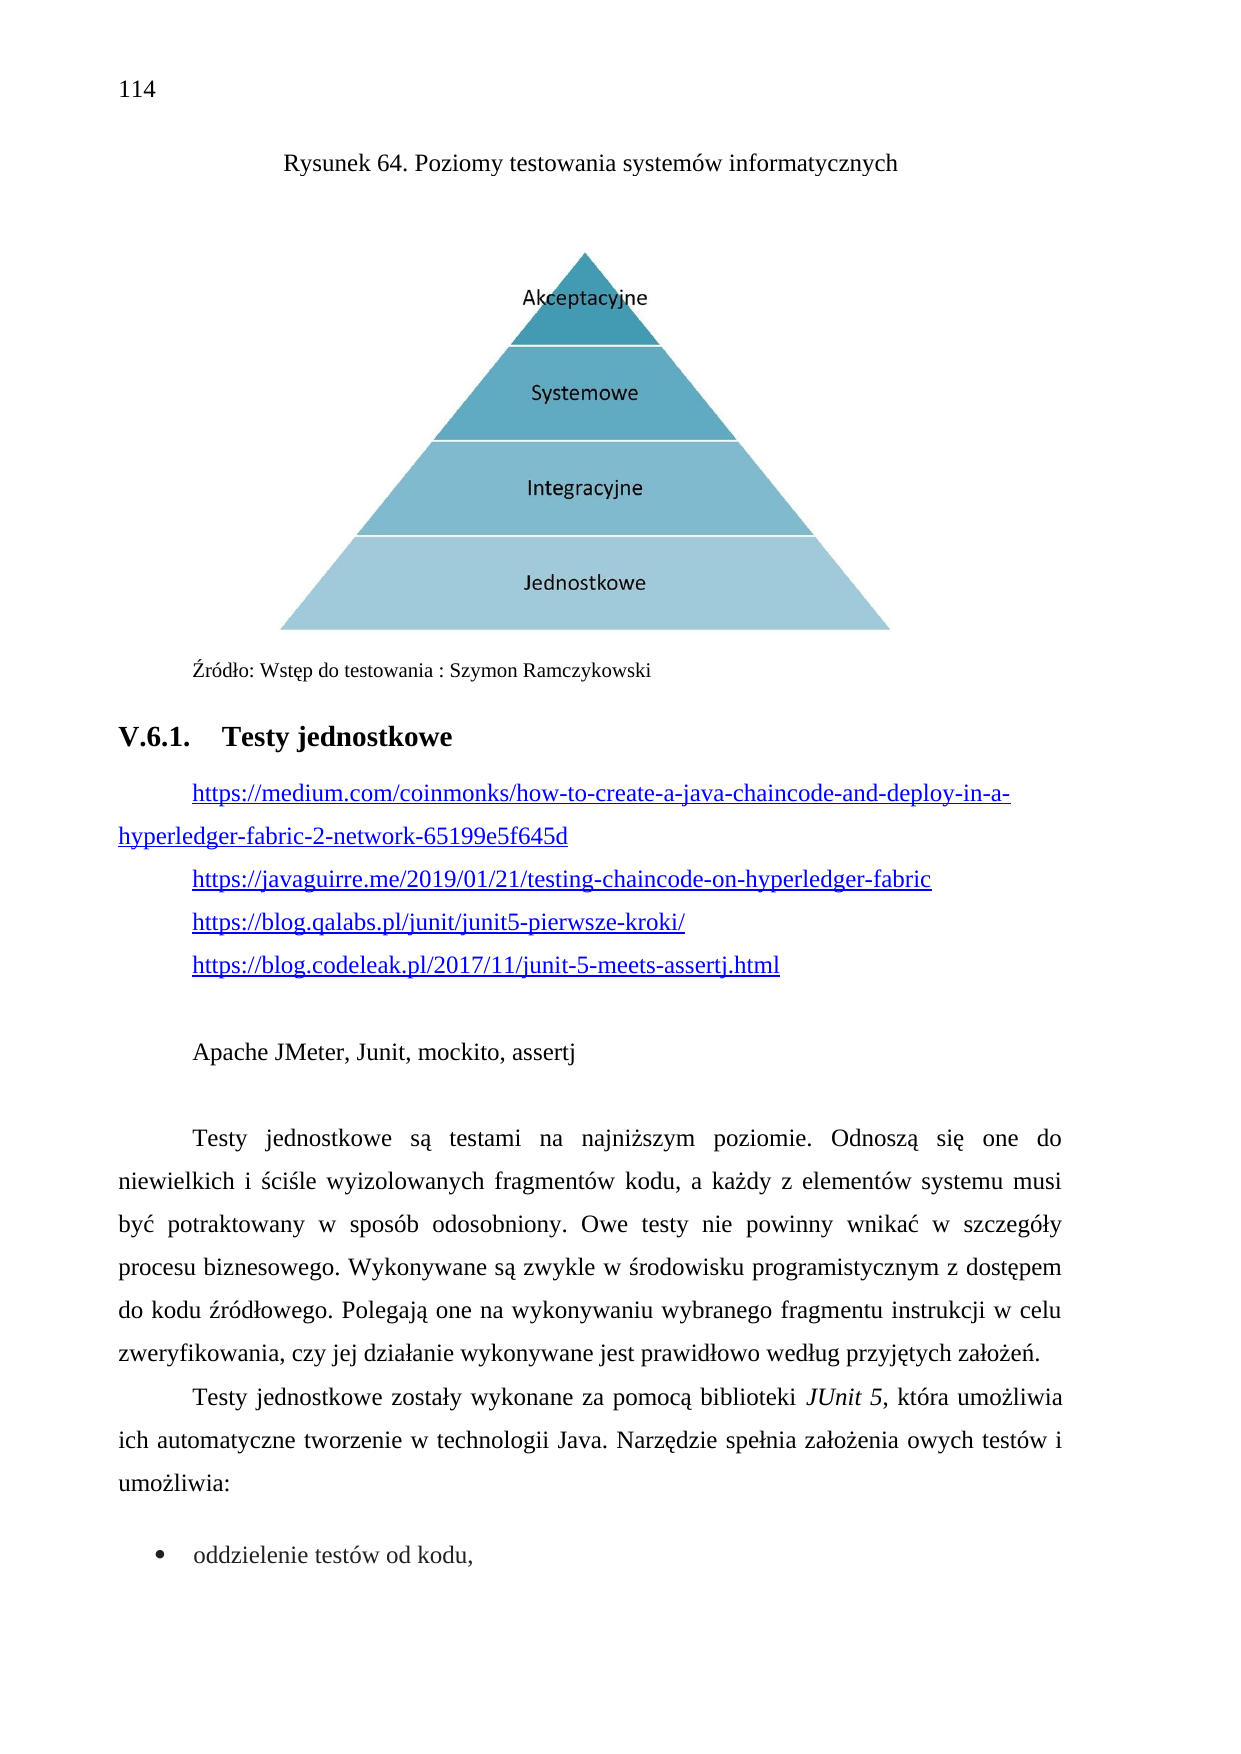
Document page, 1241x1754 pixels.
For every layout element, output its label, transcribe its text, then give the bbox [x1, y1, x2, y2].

text https://medium.com/coinmonks/how-to-create-a-java-chaincode-and-deploy-in-a-hyperledger-fabric-2-network-65199e5f645d [118, 778, 1063, 850]
text https://blog.codeleak.pl/2017/11/junit-5-meets-assertj.html [118, 950, 1063, 979]
text Apache JMeter, Junit, mockito, assertj [118, 1037, 1063, 1065]
subtitle Testy jednostkowe [118, 719, 1063, 753]
text https://javaguirre.me/2019/01/21/testing-chaincode-on-hyperledger-fabric [118, 864, 1063, 893]
text https://blog.qalabs.pl/junit/junit5-pierwsze-kroki/ [118, 907, 1063, 936]
picture [251, 176, 930, 644]
text Źródło: Wstęp do testowania : Szymon Ramczykowski [118, 658, 1063, 682]
list oddzielenie testów od kodu, [156, 1540, 1063, 1569]
text Rysunek 64. Poziomy testowania systemów informatycznych [118, 148, 1063, 176]
text Testy jednostkowe zostały wykonane za pomocą biblioteki JUnit 5, która umożliwia ich automatyczne tworzenie w technologii Java. Narzędzie spełnia założenia owych testów i umożliwia: [118, 1382, 1063, 1497]
text Testy jednostkowe są testami na najniższym poziomie. Odnoszą się one do niewielkich i ściśle wyizolowanych fragmentów kodu, a każdy z elementów systemu musi być potraktowany w sposób odosobniony. Owe testy nie powinny wnikać w szczegóły procesu biznesowego. Wykonywane są zwykle w środowisku programistycznym z dostępem do kodu źródłowego. Polegają one na wykonywaniu wybranego fragmentu instrukcji w celu zweryfikowania, czy jej działanie wykonywane jest prawidłowo według przyjętych założeń. [118, 1123, 1063, 1367]
